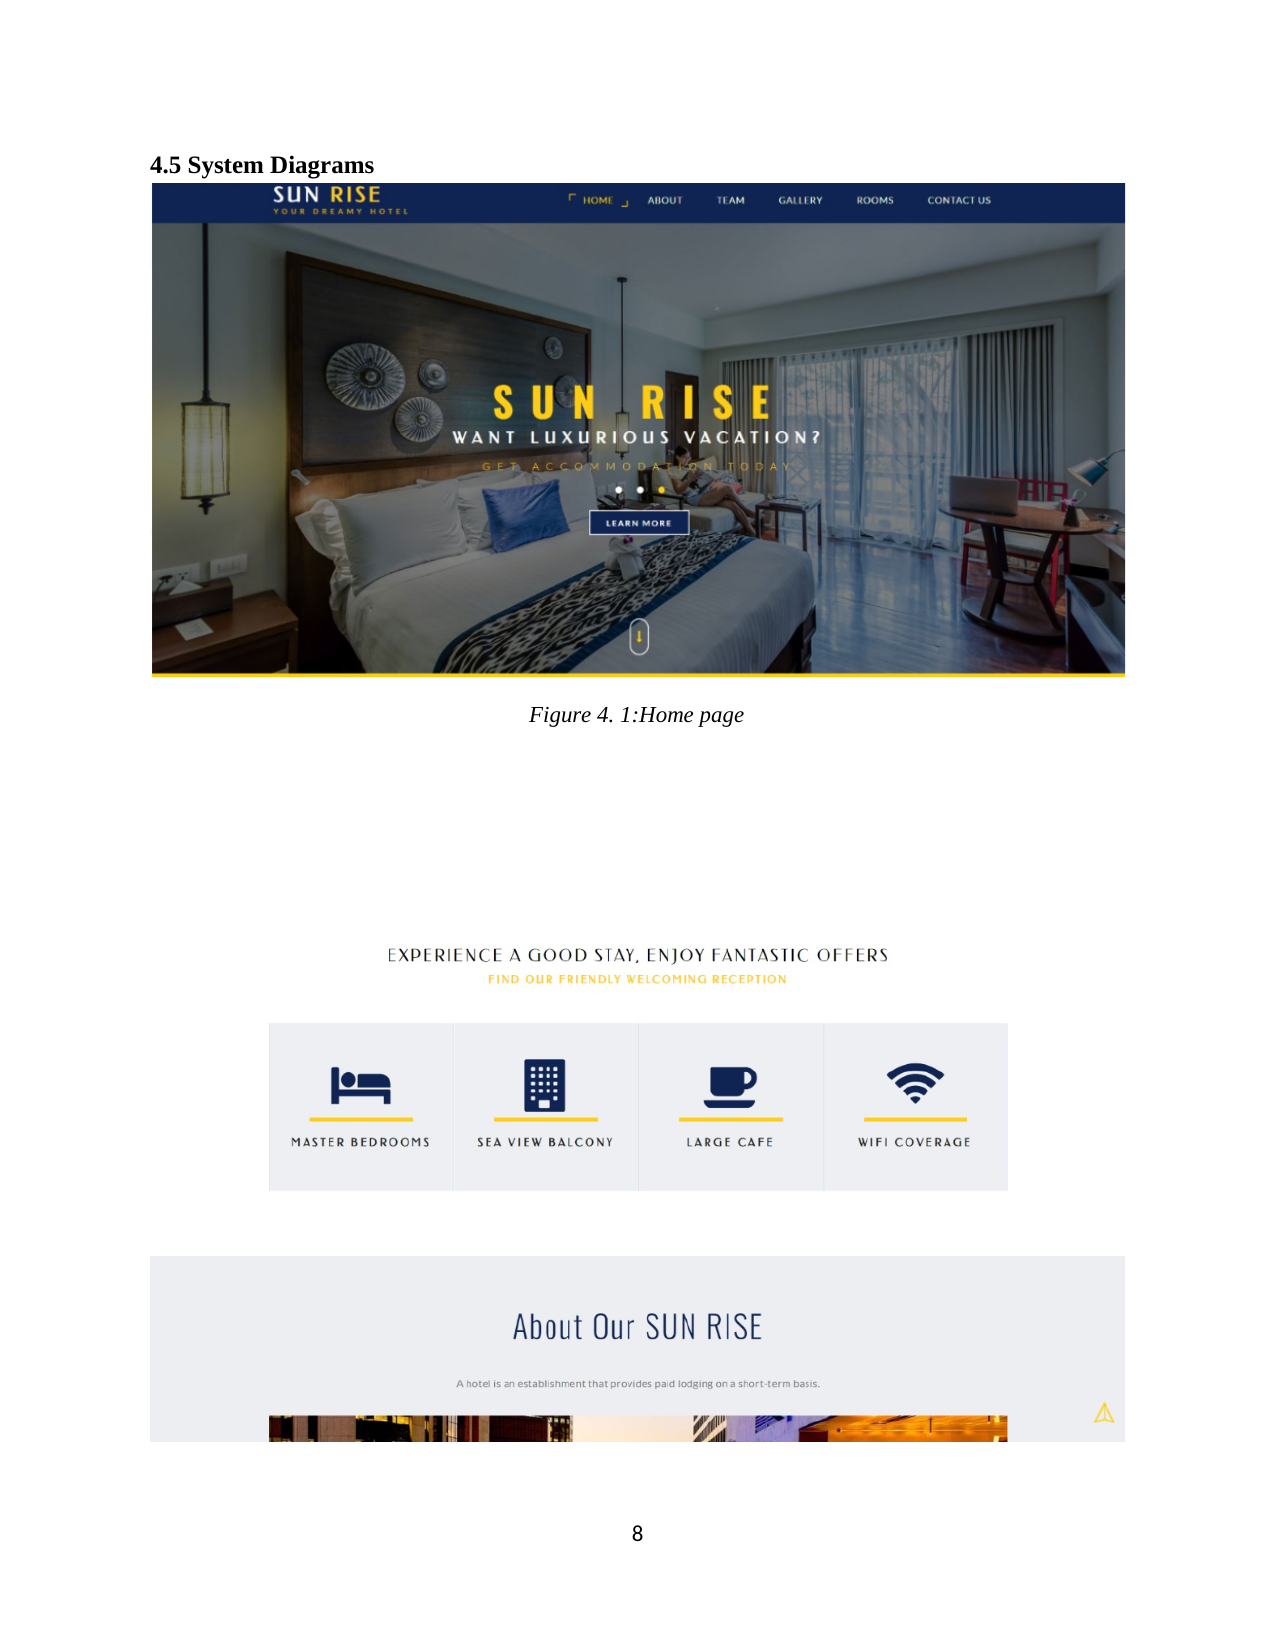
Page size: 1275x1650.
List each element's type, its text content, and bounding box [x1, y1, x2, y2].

subtitle System Diagrams [150, 150, 1125, 179]
picture [150, 183, 1125, 677]
text Figure 4. 1:Home page [150, 701, 1125, 727]
picture [150, 886, 1125, 1442]
